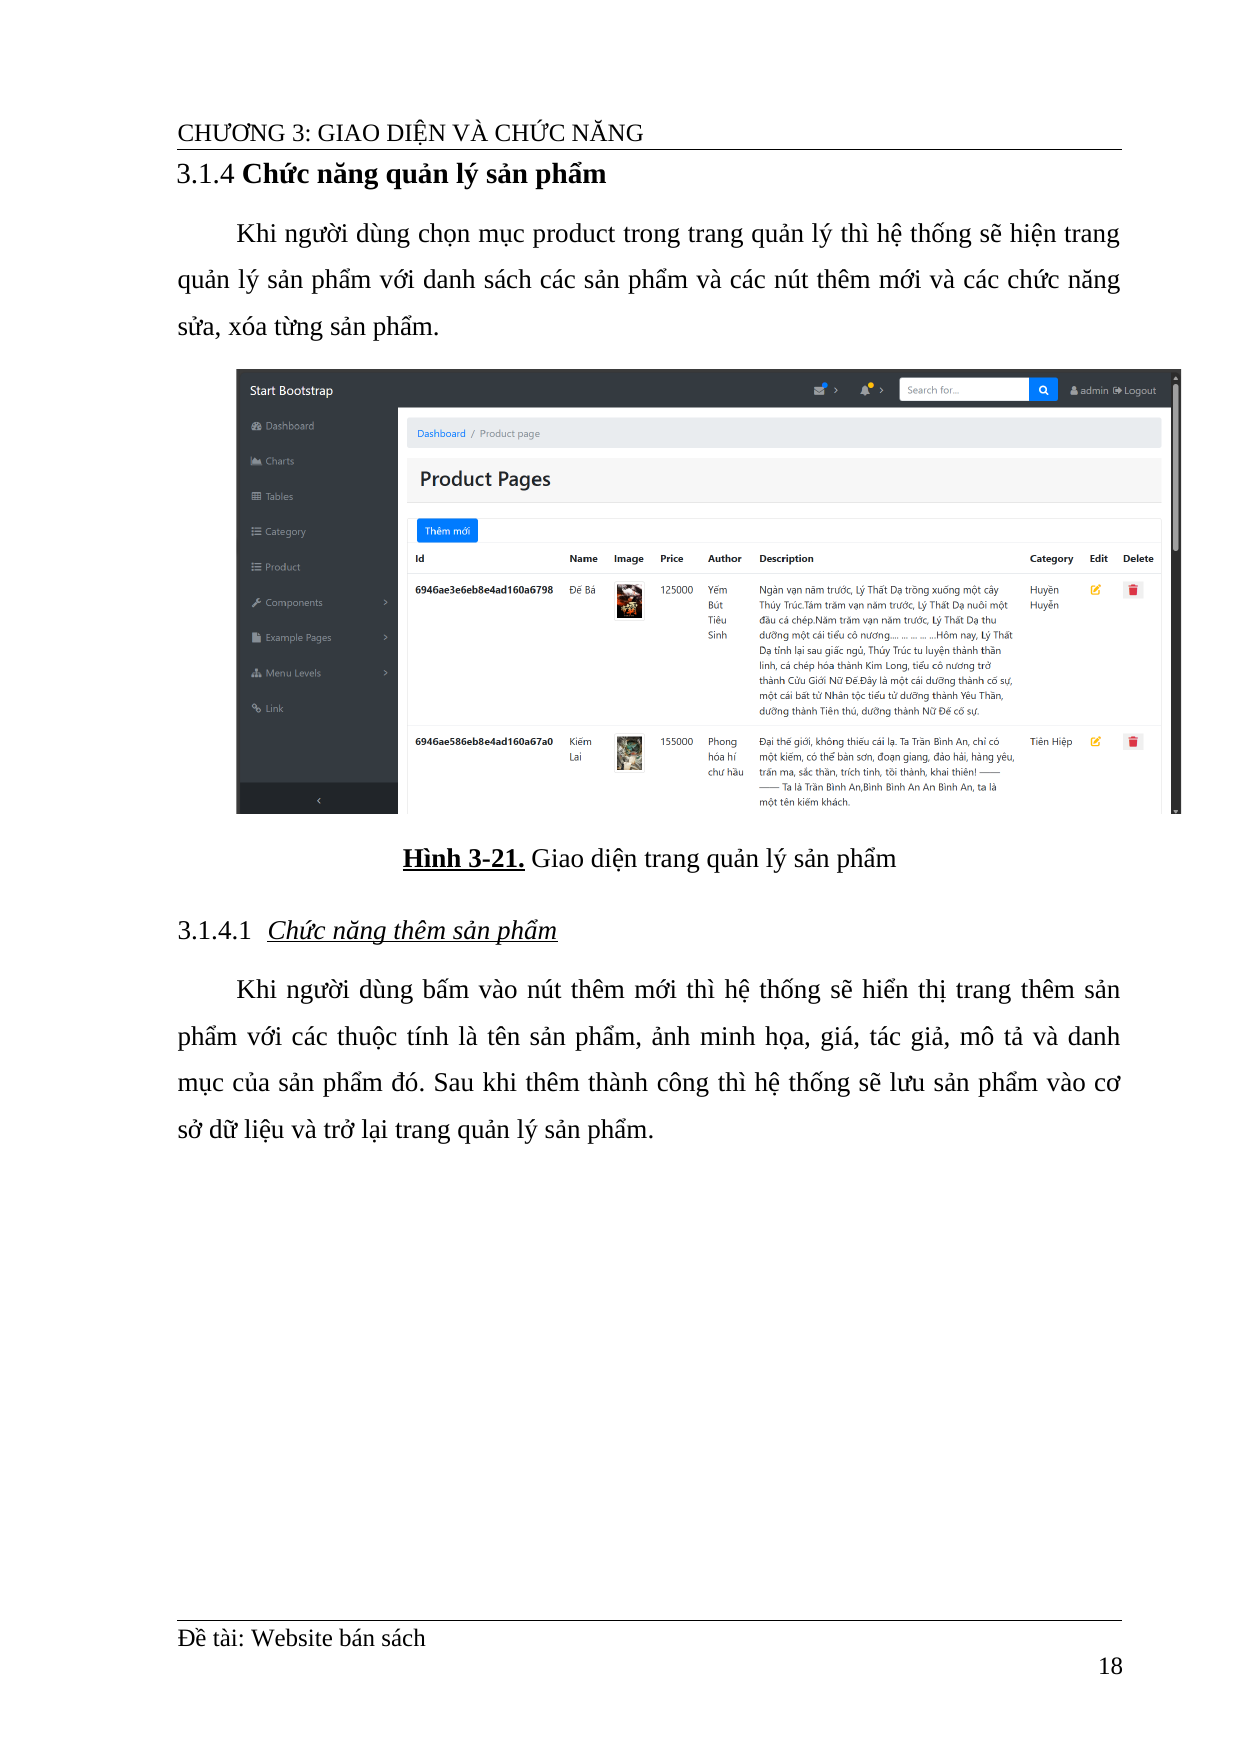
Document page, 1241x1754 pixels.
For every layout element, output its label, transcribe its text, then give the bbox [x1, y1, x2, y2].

subtitle Chức năng quản lý sản phẩm [176, 150, 1122, 192]
picture [236, 369, 1182, 814]
text Khi người dùng chọn mục product trong trang quản lý thì hệ thống sẽ hiện trang quản lý sản phẩm với danh sách các sản phẩm và các nút thêm mới và các chức năng sửa, xóa từng sản phẩm. [177, 217, 1122, 341]
text Khi người dùng bấm vào nút thêm mới thì hệ thống sẽ hiển thị trang thêm sản phẩm với các thuộc tính là tên sản phẩm, ảnh minh họa, giá, tác giả, mô tả và danh mục của sản phẩm đó. Sau khi thêm thành công thì hệ thống sẽ lưu sản phẩm vào cơ sở dữ liệu và trở lại trang quản lý sản phẩm. [177, 973, 1122, 1144]
subtitle Chức năng thêm sản phẩm [177, 914, 1122, 945]
